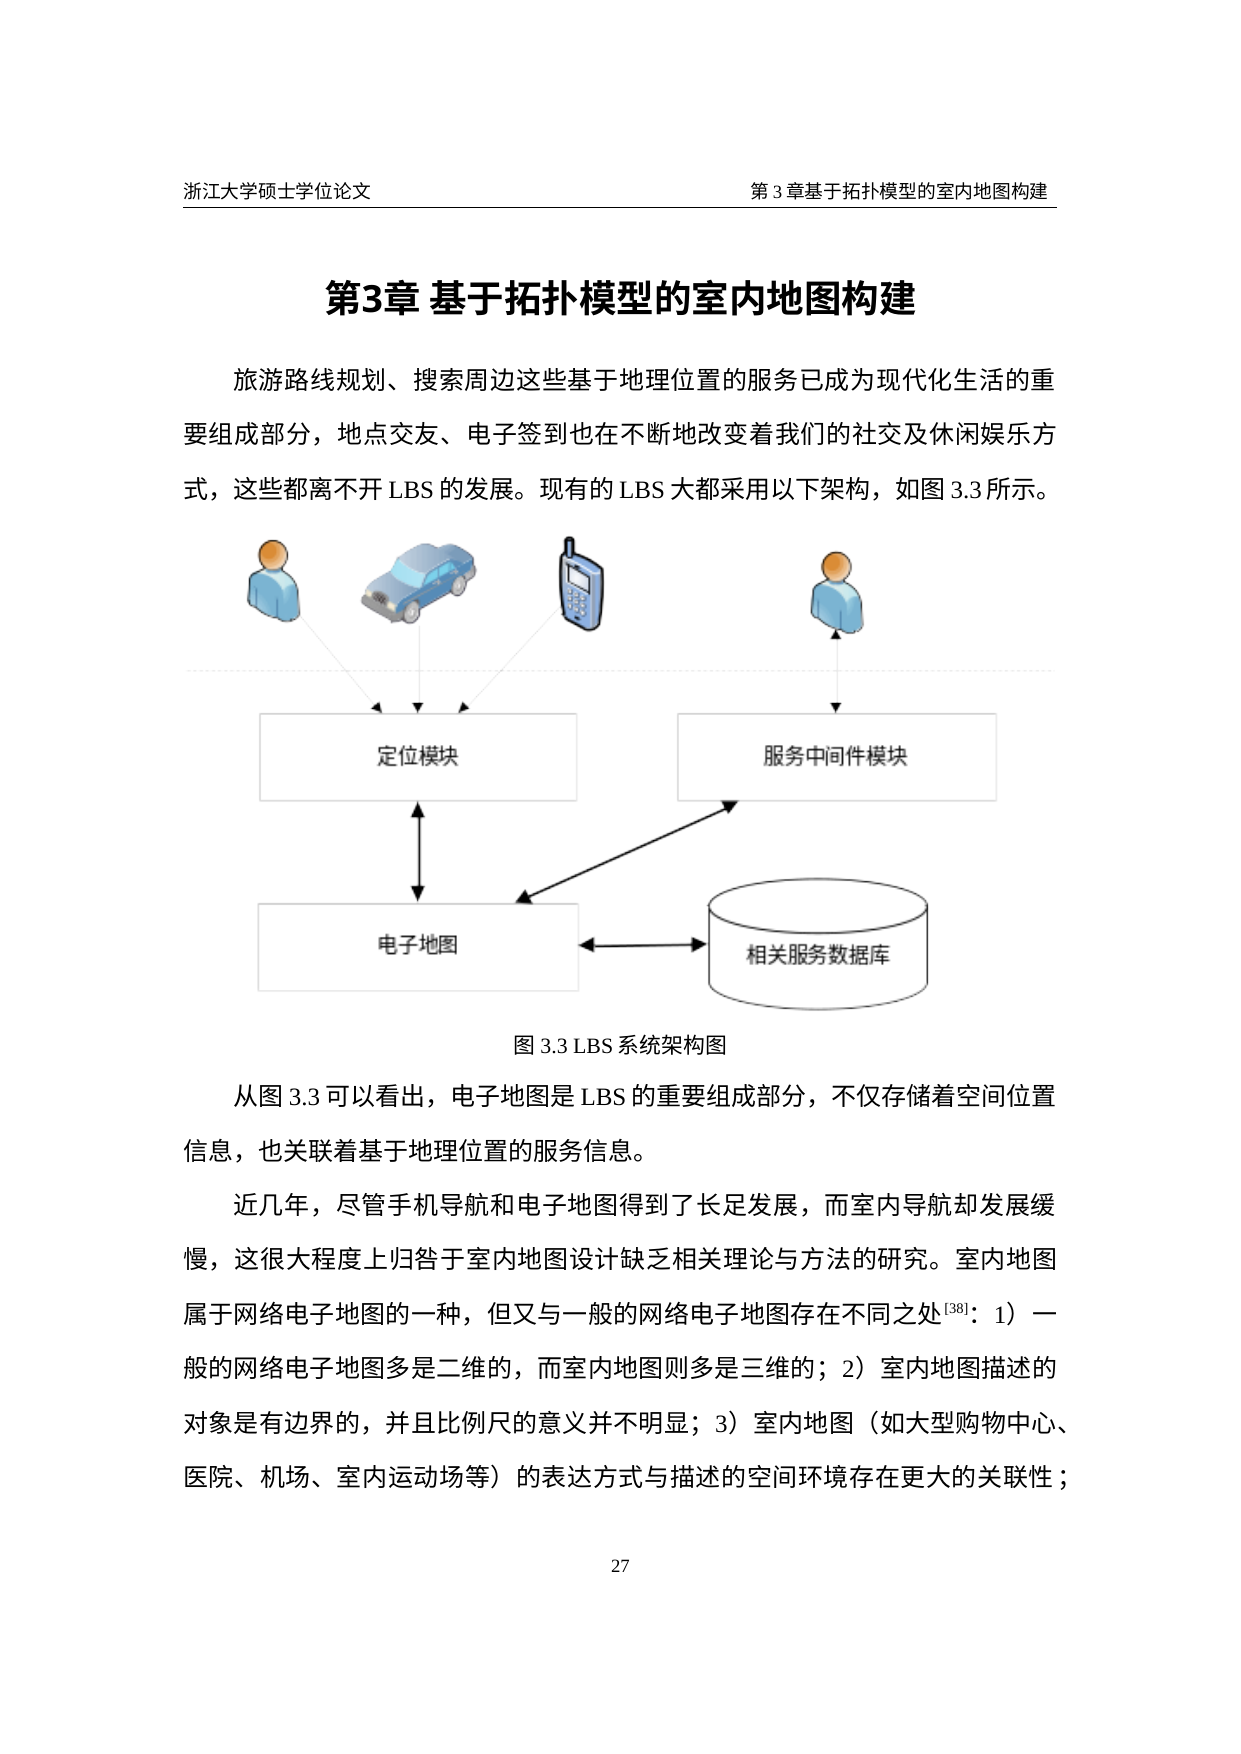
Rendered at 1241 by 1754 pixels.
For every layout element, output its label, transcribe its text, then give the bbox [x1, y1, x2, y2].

subtitle 基于拓扑模型的室内地图构建 [183, 268, 1057, 323]
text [183, 1186, 1057, 1494]
